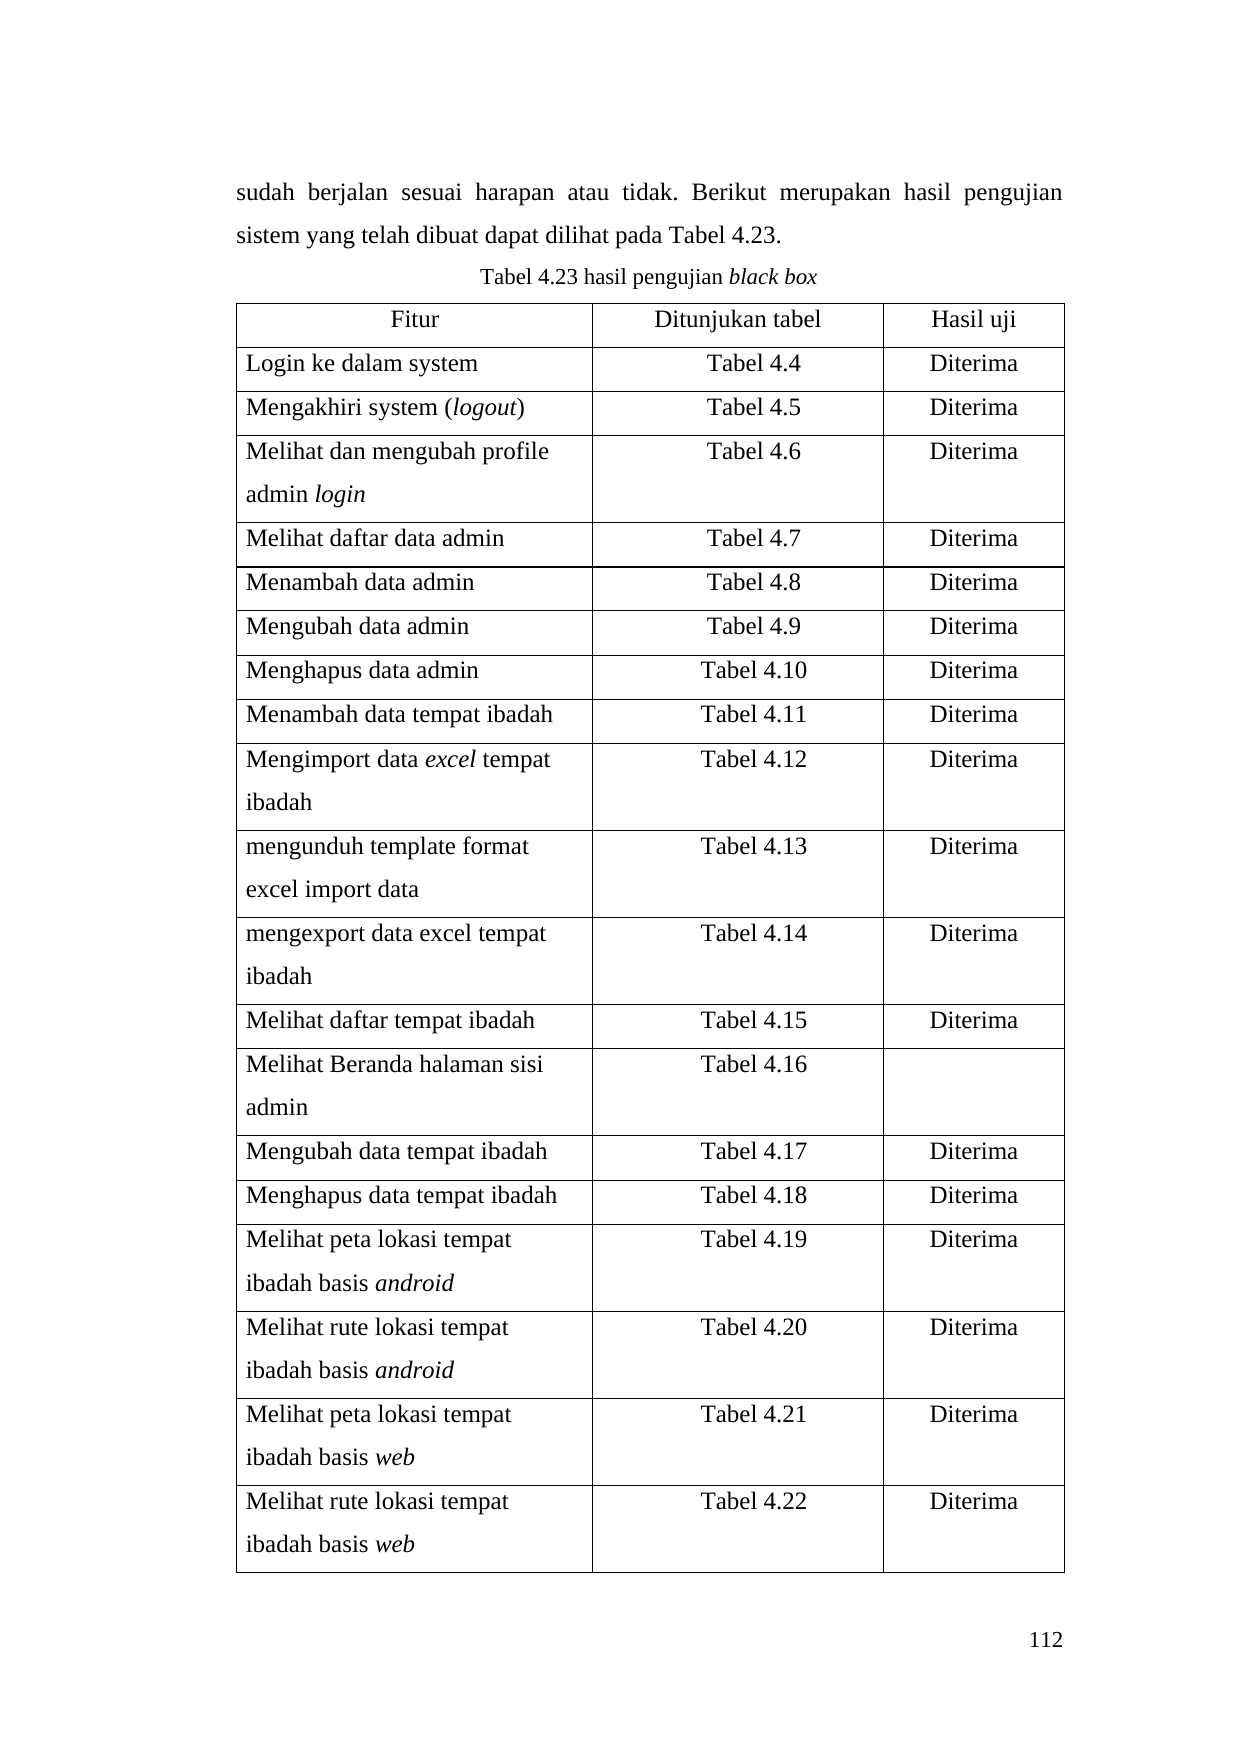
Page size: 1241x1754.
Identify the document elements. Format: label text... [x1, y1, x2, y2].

table_cell Diterima [884, 523, 1064, 566]
table_cell Tabel 4.15 [593, 1005, 883, 1048]
table_cell Mengakhiri system (logout) [237, 392, 592, 435]
table_cell Tabel 4.18 [593, 1181, 883, 1223]
table_cell Diterima [884, 436, 1064, 522]
table_cell Melihat peta lokasi tempat ibadah basis web [237, 1399, 592, 1485]
table_cell Diterima [884, 700, 1064, 743]
table_cell Tabel 4.19 [593, 1225, 883, 1311]
table_cell Tabel 4.6 [593, 436, 883, 522]
table_cell Tabel 4.21 [593, 1399, 883, 1485]
table_cell Tabel 4.20 [593, 1312, 883, 1398]
table_header Hasil uji [884, 304, 1064, 347]
table_cell Diterima [884, 1312, 1064, 1398]
table_cell Menambah data tempat ibadah [237, 700, 592, 743]
table_cell Tabel 4.11 [593, 700, 883, 743]
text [236, 177, 1063, 249]
table_cell Diterima [884, 744, 1064, 830]
table_cell Menghapus data admin [237, 656, 592, 698]
table_cell Diterima [884, 1136, 1064, 1179]
table_cell Melihat peta lokasi tempat ibadah basis android [237, 1225, 592, 1311]
table_cell Tabel 4.16 [593, 1049, 883, 1135]
table_cell Tabel 4.12 [593, 744, 883, 830]
table_cell Tabel 4.9 [593, 611, 883, 654]
table_cell Tabel 4.5 [593, 392, 883, 435]
table_cell Diterima [884, 656, 1064, 698]
table_cell Diterima [884, 1486, 1064, 1572]
table_cell Melihat rute lokasi tempat ibadah basis web [237, 1486, 592, 1572]
table_cell Melihat daftar tempat ibadah [237, 1005, 592, 1048]
table_cell Tabel 4.7 [593, 523, 883, 566]
table_cell Mengimport data excel tempat ibadah [237, 744, 592, 830]
table_cell Tabel 4.17 [593, 1136, 883, 1179]
table_cell Diterima [884, 348, 1064, 391]
table_cell Diterima [884, 568, 1064, 610]
table_cell Menghapus data tempat ibadah [237, 1181, 592, 1223]
table_cell Melihat dan mengubah profile admin login [237, 436, 592, 522]
table_cell Mengubah data admin [237, 611, 592, 654]
table_cell Tabel 4.10 [593, 656, 883, 698]
table_cell Tabel 4.22 [593, 1486, 883, 1572]
text Tabel 4.23 hasil pengujian black box [236, 263, 1063, 290]
table_cell Diterima [884, 392, 1064, 435]
table_cell Melihat Beranda halaman sisi admin [237, 1049, 592, 1135]
table_cell mengexport data excel tempat ibadah [237, 918, 592, 1004]
table_cell Diterima [884, 831, 1064, 917]
table_cell Tabel 4.13 [593, 831, 883, 917]
table_cell Tabel 4.4 [593, 348, 883, 391]
table_cell Diterima [884, 1181, 1064, 1223]
table_cell Tabel 4.8 [593, 568, 883, 610]
table_cell Diterima [884, 1225, 1064, 1311]
table_header Ditunjukan tabel [593, 304, 883, 347]
table_cell Diterima [884, 1399, 1064, 1485]
table_cell Tabel 4.14 [593, 918, 883, 1004]
table_cell Diterima [884, 1005, 1064, 1048]
table_cell Diterima [884, 918, 1064, 1004]
table_cell Melihat rute lokasi tempat ibadah basis android [237, 1312, 592, 1398]
table_cell mengunduh template format excel import data [237, 831, 592, 917]
table_cell Diterima [884, 611, 1064, 654]
table_cell [884, 1049, 1064, 1135]
table_header Fitur [237, 304, 592, 347]
table_cell Mengubah data tempat ibadah [237, 1136, 592, 1179]
table_cell Login ke dalam system [237, 348, 592, 391]
table_cell Melihat daftar data admin [237, 523, 592, 566]
table_cell Menambah data admin [237, 568, 592, 610]
